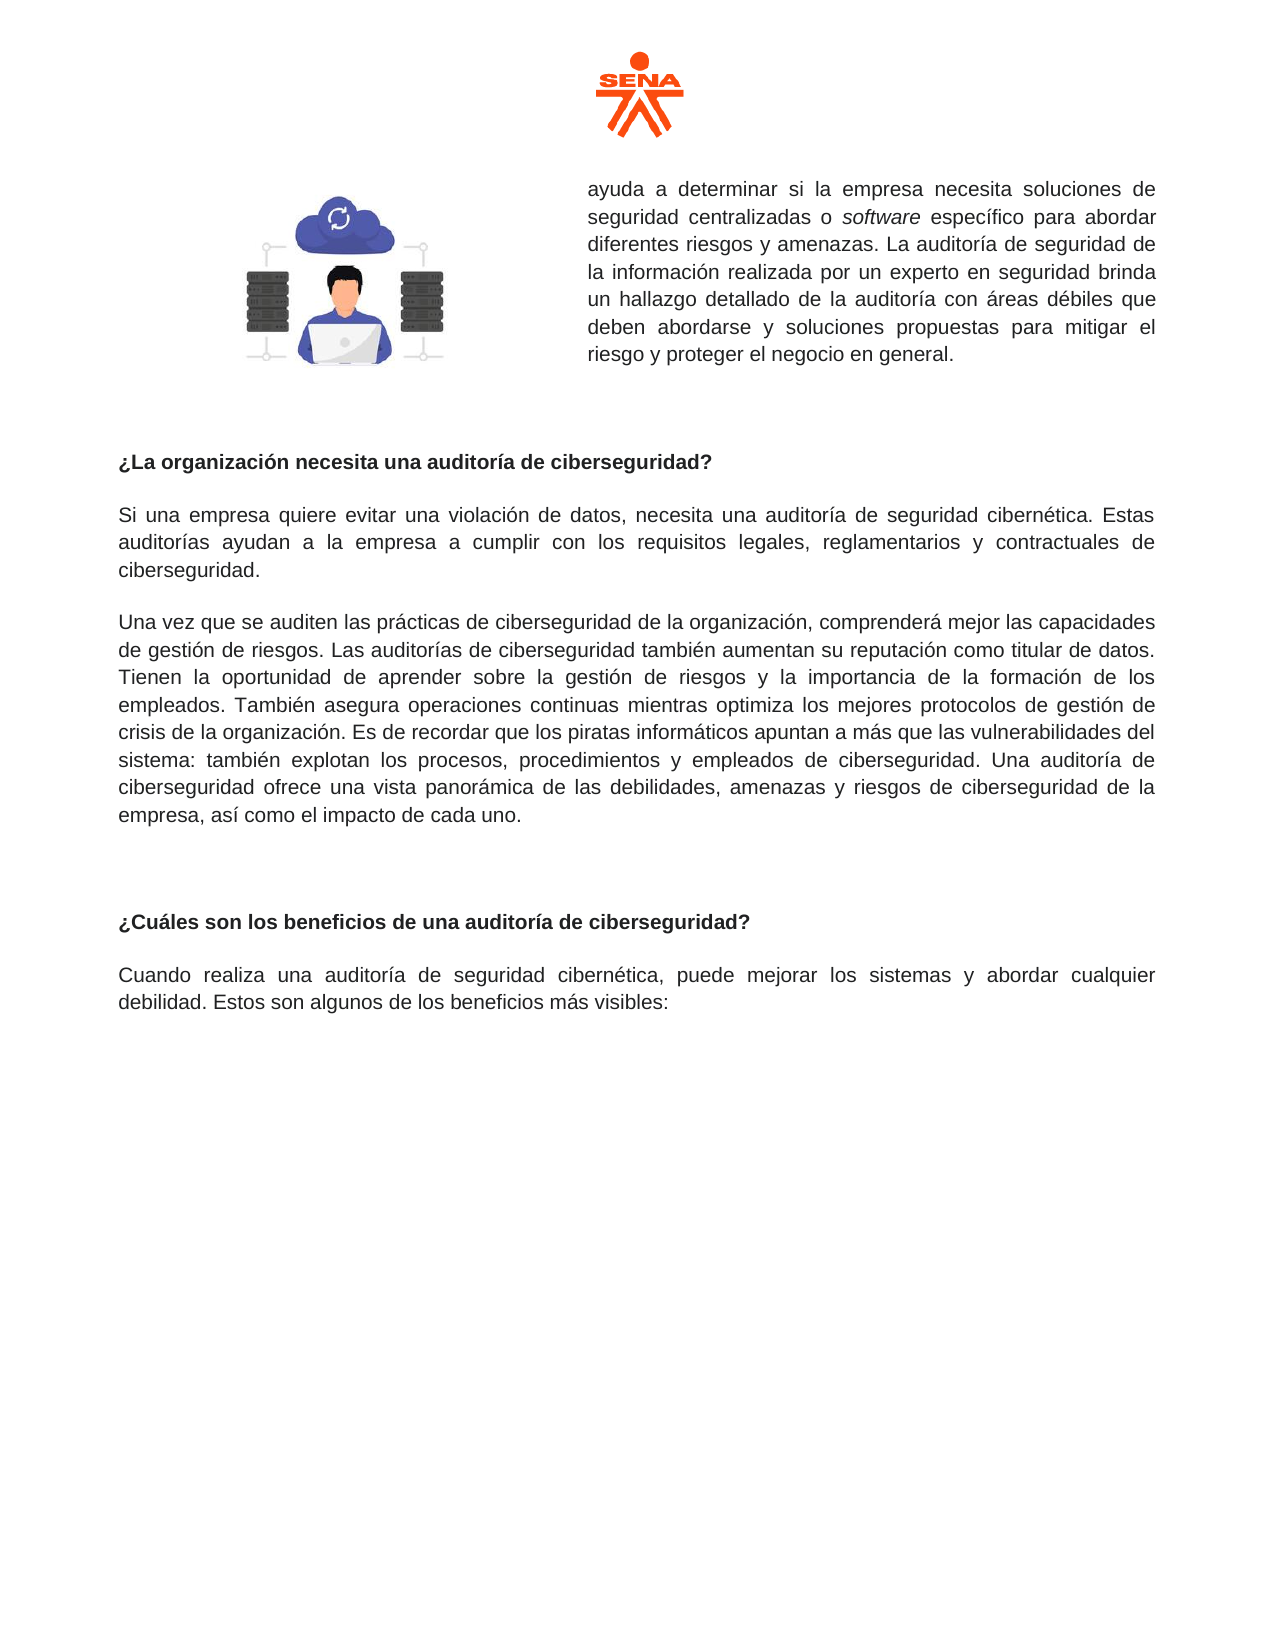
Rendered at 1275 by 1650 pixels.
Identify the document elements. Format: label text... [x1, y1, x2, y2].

picture [195, 181, 494, 381]
picture [585, 48, 690, 142]
text Si una empresa quiere evitar una violación de datos, necesita una auditoría de seguridad cibernética. Estas auditorías ayudan a la empresa a cumplir con los requisitos legales, reglamentarios y contractuales de ciberseguridad. [118, 502, 1157, 581]
text ¿Cuáles son los beneficios de una auditoría de ciberseguridad? [118, 910, 1157, 934]
text Cuando realiza una auditoría de seguridad cibernética, puede mejorar los sistemas y abordar cualquier debilidad. Estos son algunos de los beneficios más visibles: [118, 963, 1157, 1014]
text ¿La organización necesita una auditoría de ciberseguridad? [118, 450, 1157, 474]
text Una vez que se auditen las prácticas de ciberseguridad de la organización, comprenderá mejor las capacidades de gestión de riesgos. Las auditorías de ciberseguridad también aumentan su reputación como titular de datos. Tienen la oportunidad de aprender sobre la gestión de riesgos y la importancia de la formación de los empleados. También asegura operaciones continuas mientras optimiza los mejores protocolos de gestión de crisis de la organización. Es de recordar que los piratas informáticos apuntan a más que las vulnerabilidades del sistema: también explotan los procesos, procedimientos y empleados de ciberseguridad. Una auditoría de ciberseguridad ofrece una vista panorámica de las debilidades, amenazas y riesgos de ciberseguridad de la empresa, así como el impacto de cada uno. [118, 610, 1157, 826]
